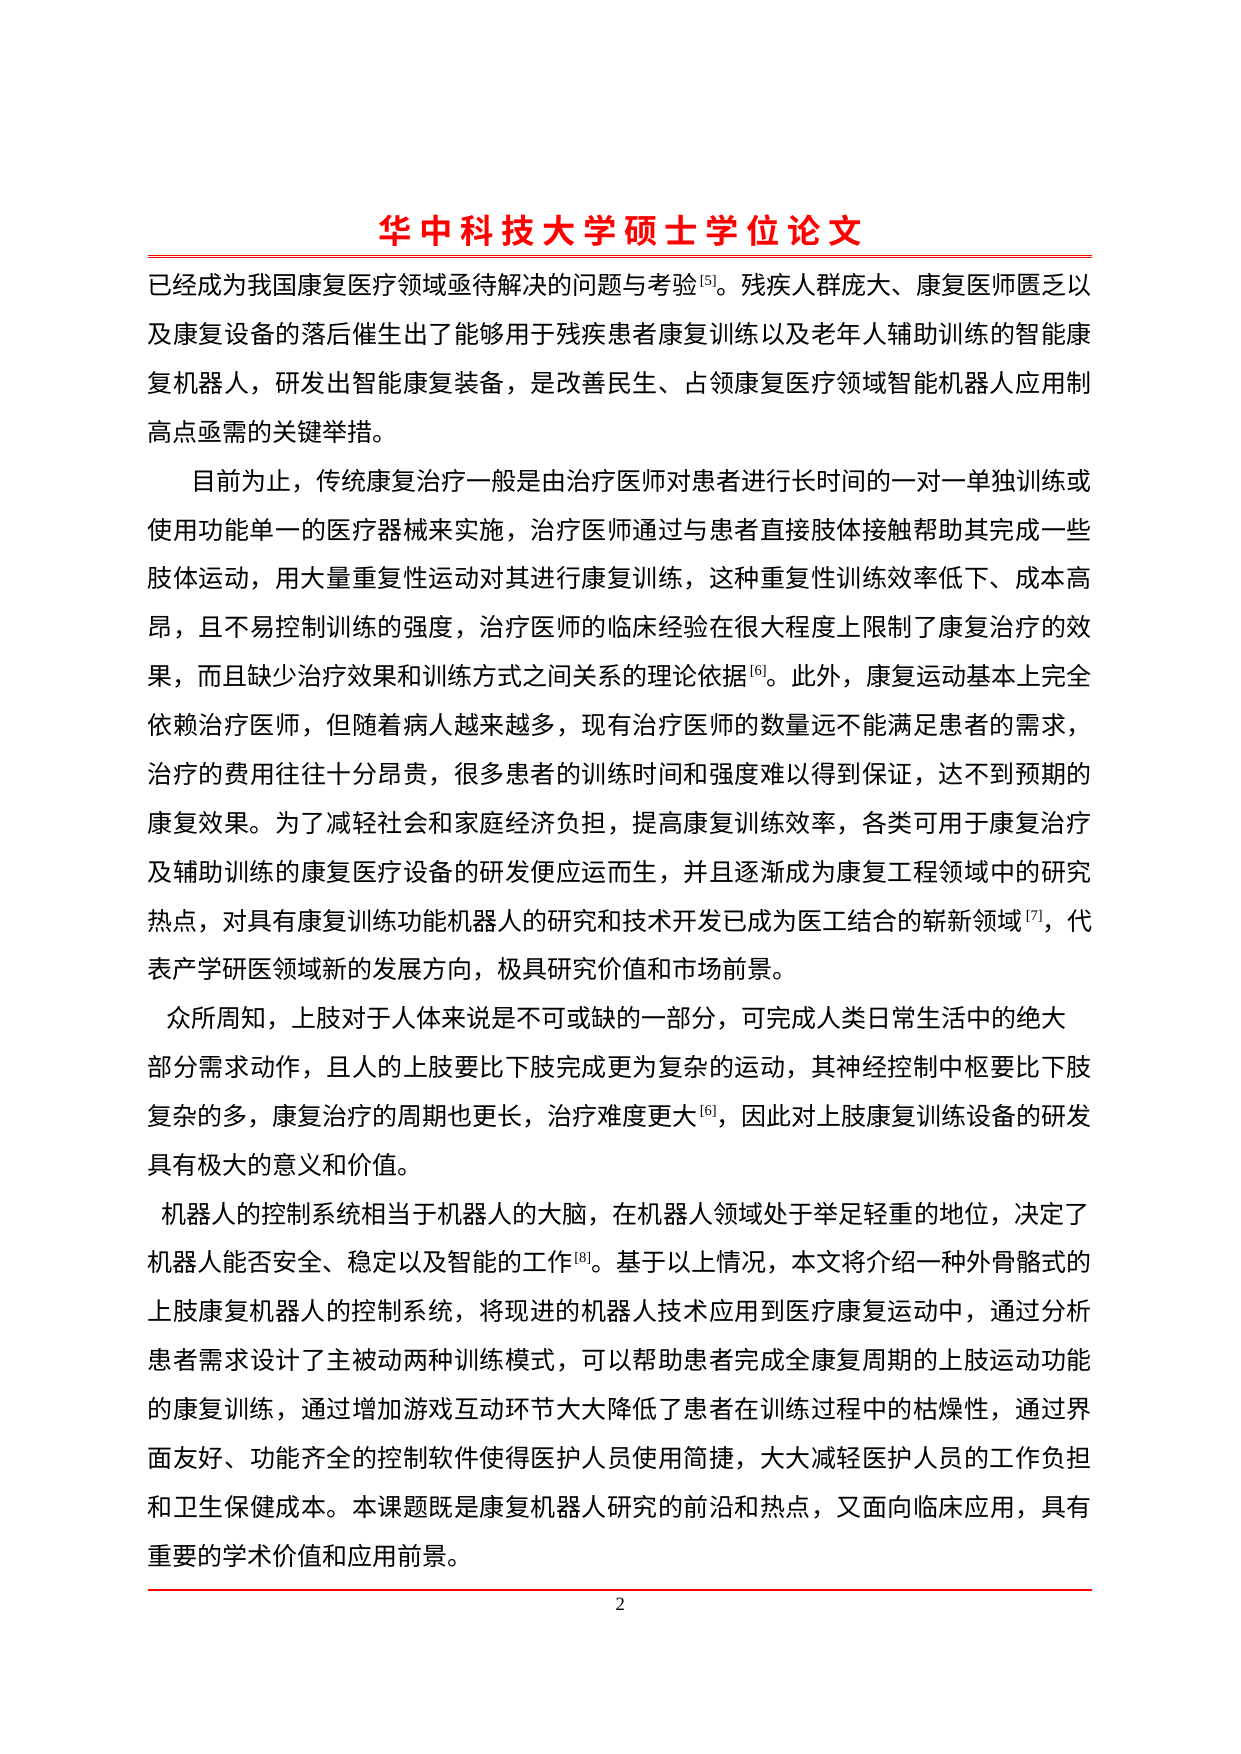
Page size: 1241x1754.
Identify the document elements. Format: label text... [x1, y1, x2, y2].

text 目前为止，传统康复治疗一般是由治疗医师对患者进行长时间的一对一单独训练或使用功能单一的医疗器械来实施，治疗医师通过与患者直接肢体接触帮助其完成一些肢体运动，用大量重复性运动对其进行康复训练，这种重复性训练效率低下、成本高昂，且不易控制训练的强度，治疗医师的临床经验在很大程度上限制了康复治疗的效果，而且缺少治疗效果和训练方式之间关系的理论依据[6]。此外，康复运动基本上完全依赖治疗医师，但随着病人越来越多，现有治疗医师的数量远不能满足患者的需求，治疗的费用往往十分昂贵，很多患者的训练时间和强度难以得到保证，达不到预期的康复效果。为了减轻社会和家庭经济负担，提高康复训练效率，各类可用于康复治疗及辅助训练的康复医疗设备的研发便应运而生，并且逐渐成为康复工程领域中的研究热点，对具有康复训练功能机器人的研究和技术开发已成为医工结合的崭新领域[7]，代表产学研医领域新的发展方向，极具研究价值和市场前景。 [148, 461, 1092, 986]
text 部分需求动作，且人的上肢要比下肢完成更为复杂的运动，其神经控制中枢要比下肢复杂的多，康复治疗的周期也更长，治疗难度更大[6]，因此对上肢康复训练设备的研发具有极大的意义和价值。 [148, 1047, 1092, 1181]
text 机器人的控制系统相当于机器人的大脑，在机器人领域处于举足轻重的地位，决定了机器人能否安全、稳定以及智能的工作[8]。基于以上情况，本文将介绍一种外骨骼式的上肢康复机器人的控制系统，将现进的机器人技术应用到医疗康复运动中，通过分析患者需求设计了主被动两种训练模式，可以帮助患者完成全康复周期的上肢运动功能的康复训练，通过增加游戏互动环节大大降低了患者在训练过程中的枯燥性，通过界面友好、功能齐全的控制软件使得医护人员使用简捷，大大减轻医护人员的工作负担和卫生保健成本。本课题既是康复机器人研究的前沿和热点，又面向临床应用，具有重要的学术价值和应用前景。 [148, 1194, 1092, 1572]
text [148, 266, 1092, 449]
text 众所周知，上肢对于人体来说是不可或缺的一部分，可完成人类日常生活中的绝大 [148, 999, 1092, 1035]
